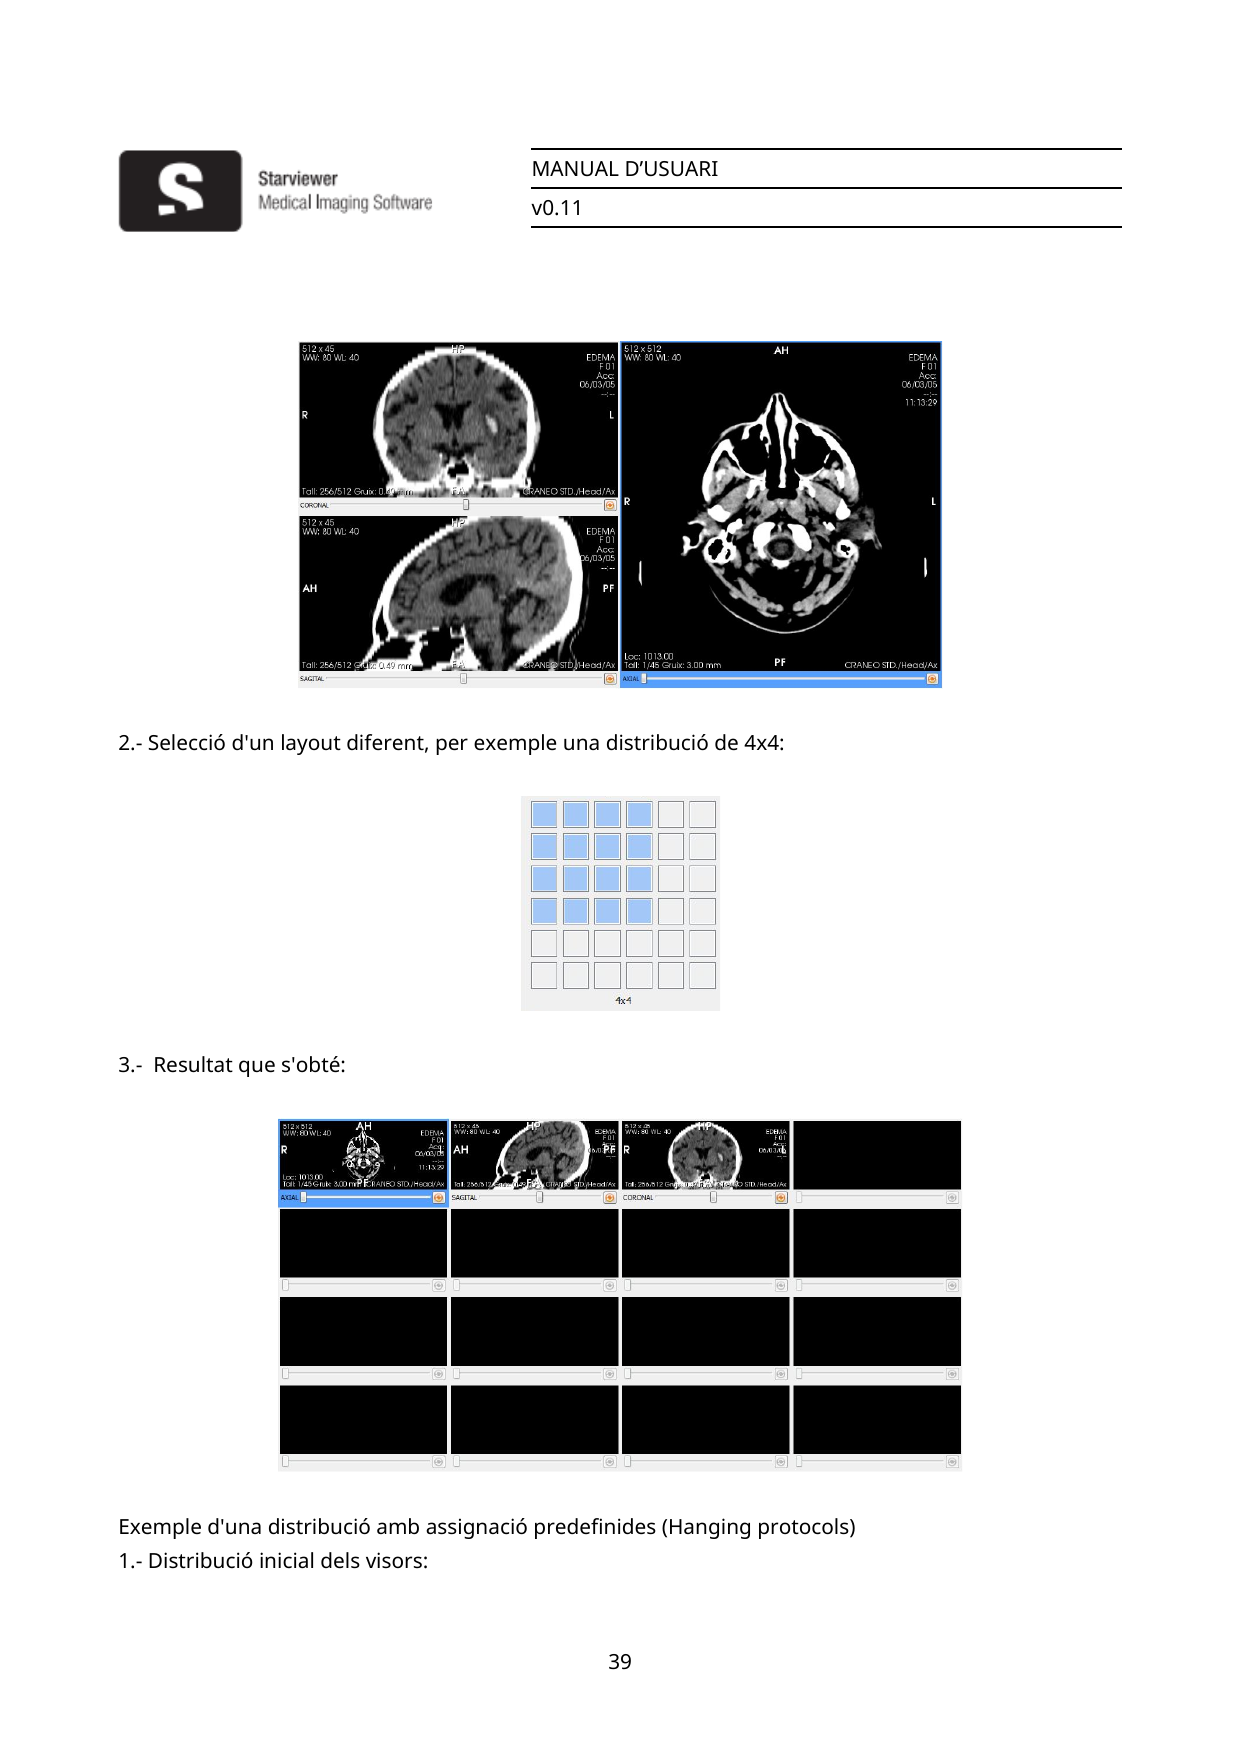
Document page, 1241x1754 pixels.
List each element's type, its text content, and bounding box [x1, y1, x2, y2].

text 1.- Distribució inicial dels visors: [118, 1546, 1122, 1574]
text 2.- Selecció d'un layout diferent, per exemple una distribució de 4x4: [118, 728, 1122, 756]
picture [520, 796, 721, 1011]
picture [277, 1118, 963, 1472]
picture [298, 341, 943, 689]
text 3.- Resultat que s'obté: [118, 1050, 1122, 1078]
text Exemple d'una distribució amb assignació predefinides (Hanging protocols) [118, 1512, 1122, 1540]
